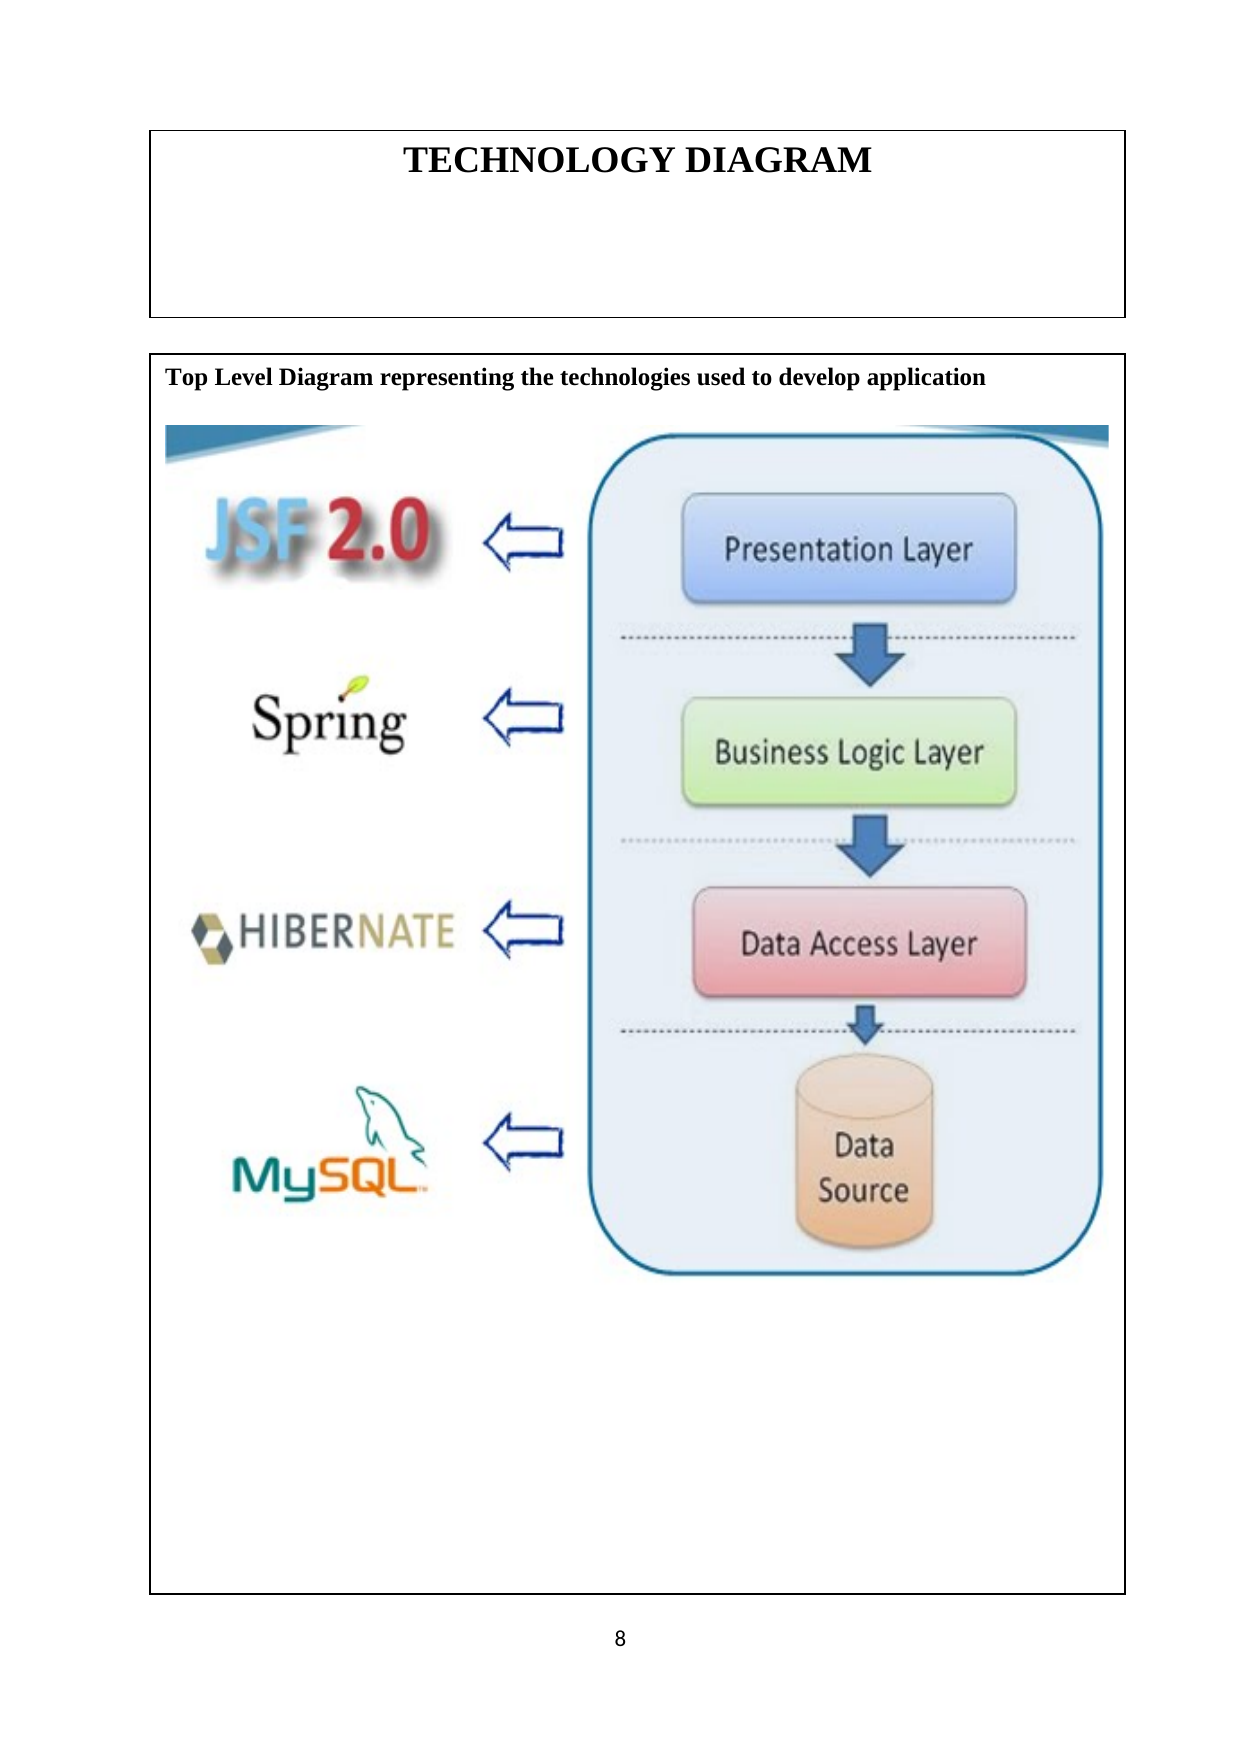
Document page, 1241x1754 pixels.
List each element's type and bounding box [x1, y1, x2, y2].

picture [165, 425, 1109, 1293]
